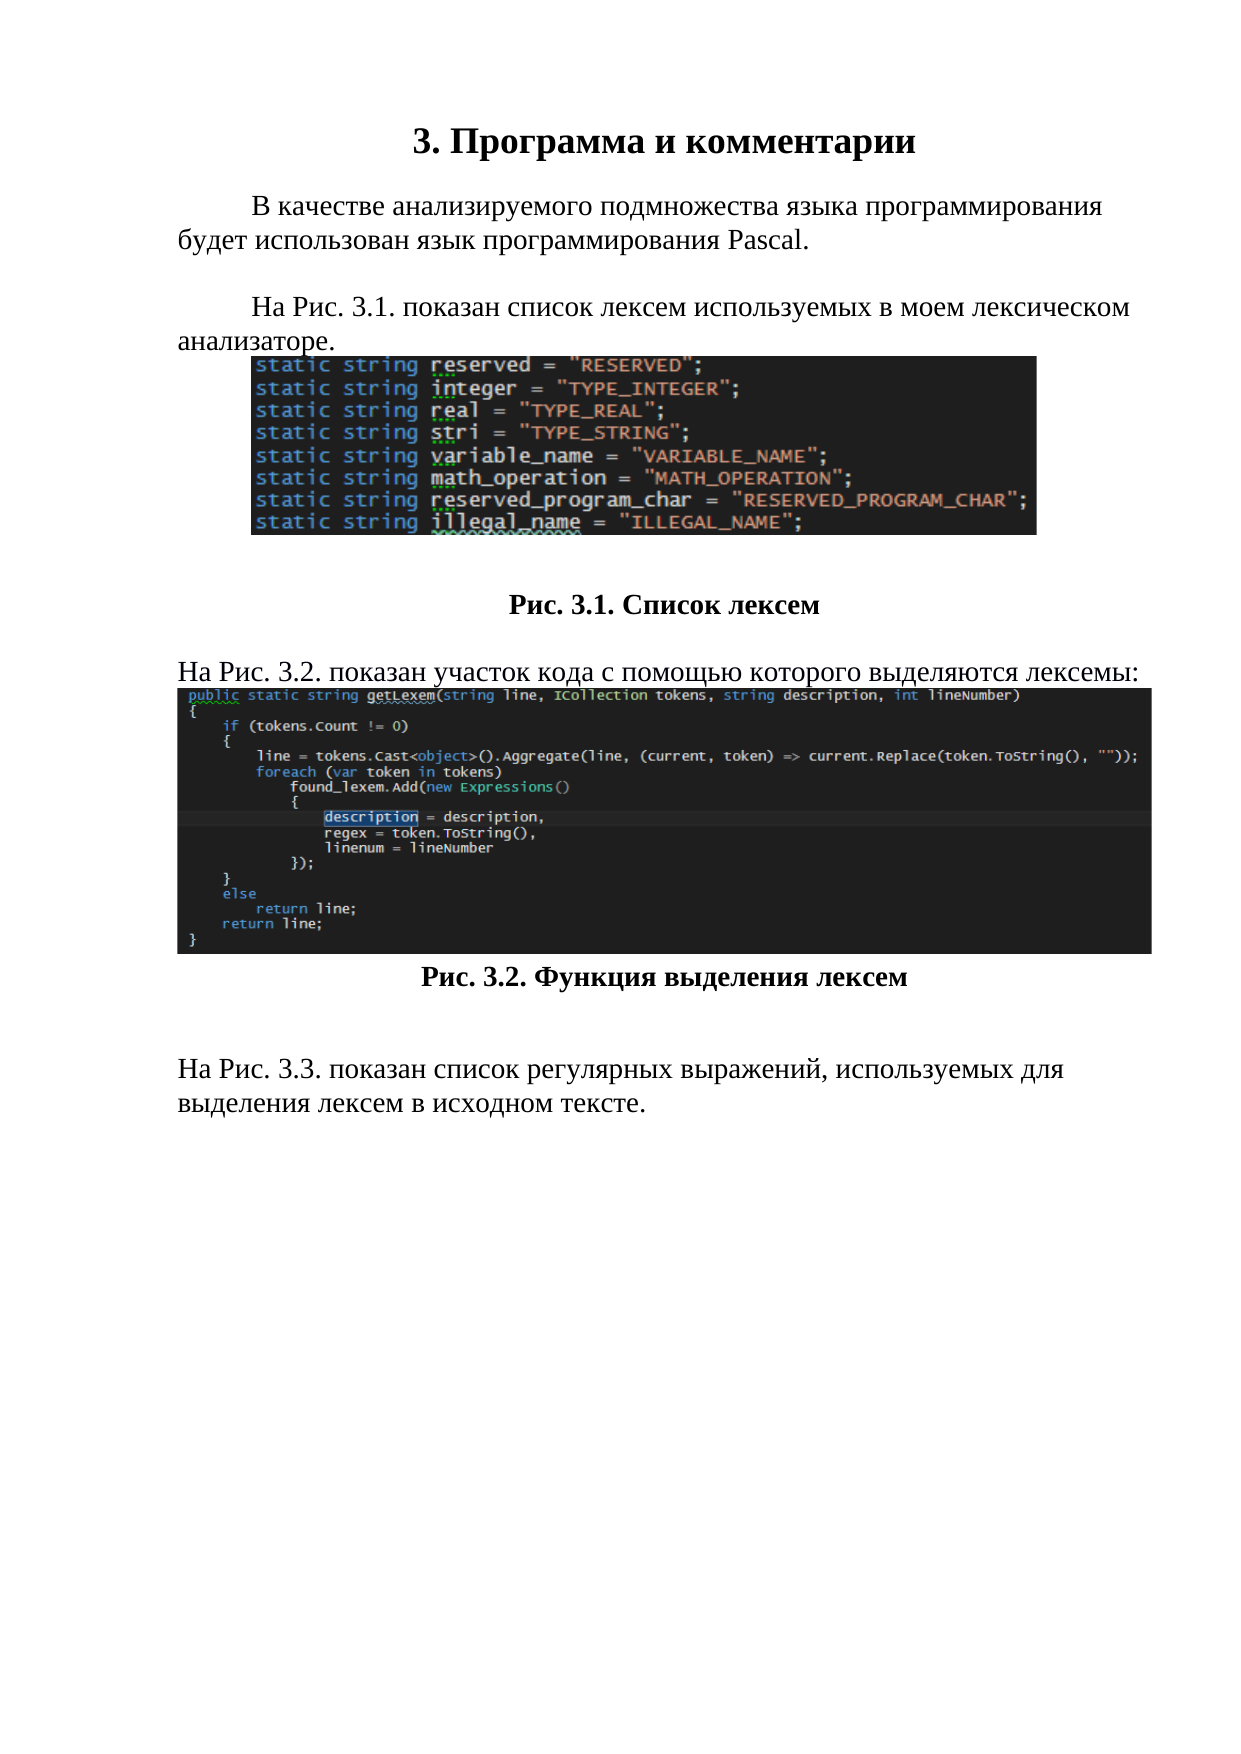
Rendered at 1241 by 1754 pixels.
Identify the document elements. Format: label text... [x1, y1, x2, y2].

text В качестве анализируемого подмножества языка программирования будет использован язык программирования Pascal. [177, 188, 1152, 256]
text На Рис. 3.3. показан список регулярных выражений, используемых для выделения лексем в исходном тексте. [177, 1052, 1152, 1119]
picture [251, 356, 1037, 535]
text На Рис. 3.1. показан список лексем используемых в моем лексическом анализаторе. [177, 289, 1152, 356]
text Рис. 3.2. Функция выделения лексем [177, 954, 1152, 992]
text 3. Программа и комментарии [177, 118, 1152, 161]
text На Рис. 3.2. показан участок кода с помощью которого выделяются лексемы: [177, 654, 1152, 688]
picture [177, 688, 1152, 954]
text Рис. 3.1. Список лексем [177, 587, 1152, 621]
